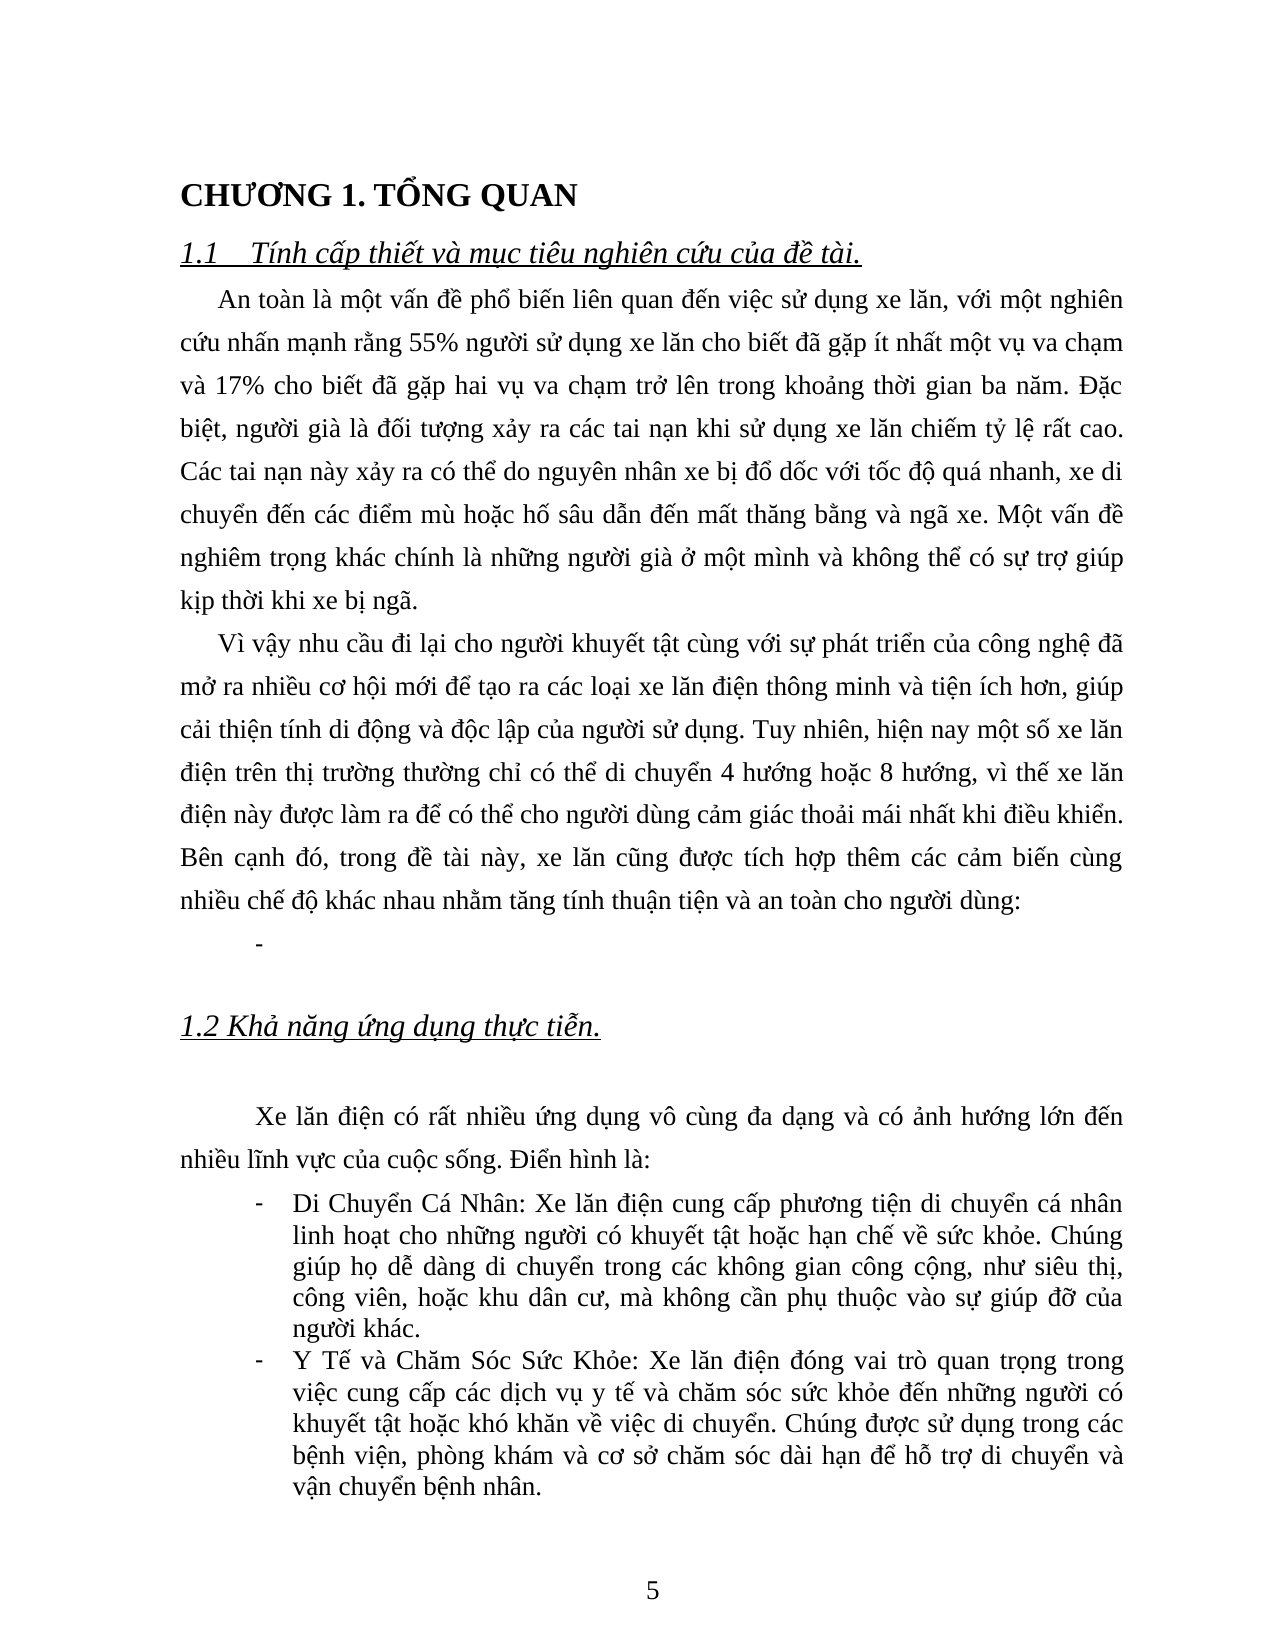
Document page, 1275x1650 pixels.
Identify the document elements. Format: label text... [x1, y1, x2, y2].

text Xe lăn điện có rất nhiều ứng dụng vô cùng đa dạng và có ảnh hướng lớn đến nhiều lĩnh vực của cuộc sống. Điển hình là: [180, 1100, 1125, 1174]
subtitle 1.2 Khả năng ứng dụng thực tiễn. [180, 1007, 1125, 1043]
text Vì vậy nhu cầu đi lại cho người khuyết tật cùng với sự phát triển của công nghệ đã mở ra nhiều cơ hội mới để tạo ra các loại xe lăn điện thông minh và tiện ích hơn, giúp cải thiện tính di động và độc lập của người sử dụng. Tuy nhiên, hiện nay một số xe lăn điện trên thị trường thường chỉ có thể di chuyển 4 hướng hoặc 8 hướng, vì thế xe lăn điện này được làm ra để có thể cho người dùng cảm giác thoải mái nhất khi điều khiển. Bên cạnh đó, trong đề tài này, xe lăn cũng được tích hợp thêm các cảm biến cùng nhiều chế độ khác nhau nhằm tăng tính thuận tiện và an toàn cho người dùng: [180, 627, 1125, 916]
subtitle CHƯƠNG 1. TỔNG QUAN [180, 175, 1125, 213]
text An toàn là một vấn đề phổ biến liên quan đến việc sử dụng xe lăn, với một nghiên cứu nhấn mạnh rằng 55% người sử dụng xe lăn cho biết đã gặp ít nhất một vụ va chạm và 17% cho biết đã gặp hai vụ va chạm trở lên trong khoảng thời gian ba năm. Đặc biệt, người già là đối tượng xảy ra các tai nạn khi sử dụng xe lăn chiếm tỷ lệ rất cao. Các tai nạn này xảy ra có thể do nguyên nhân xe bị đổ dốc với tốc độ quá nhanh, xe di chuyển đến các điểm mù hoặc hố sâu dẫn đến mất thăng bằng và ngã xe. Một vấn đề nghiêm trọng khác chính là những người già ở một mình và không thể có sự trợ giúp kịp thời khi xe bị ngã. [180, 284, 1125, 615]
subtitle 1.1 Tính cấp thiết và mục tiêu nghiên cứu của đề tài. [180, 234, 1125, 270]
list Di Chuyển Cá Nhân: Xe lăn điện cung cấp phương tiện di chuyển cá nhân linh hoạt cho những người có khuyết tật hoặc hạn chế về sức khỏe. Chúng giúp họ dễ dàng di chuyển trong các không gian công cộng, như siêu thị, công viên, hoặc khu dân cư, mà không cần phụ thuộc vào sự giúp đỡ của người khác. [255, 1186, 1125, 1343]
list Y Tế và Chăm Sóc Sức Khỏe: Xe lăn điện đóng vai trò quan trọng trong việc cung cấp các dịch vụ y tế và chăm sóc sức khỏe đến những người có khuyết tật hoặc khó khăn về việc di chuyển. Chúng được sử dụng trong các bệnh viện, phòng khám và cơ sở chăm sóc dài hạn để hỗ trợ di chuyển và vận chuyển bệnh nhân. [255, 1343, 1125, 1501]
